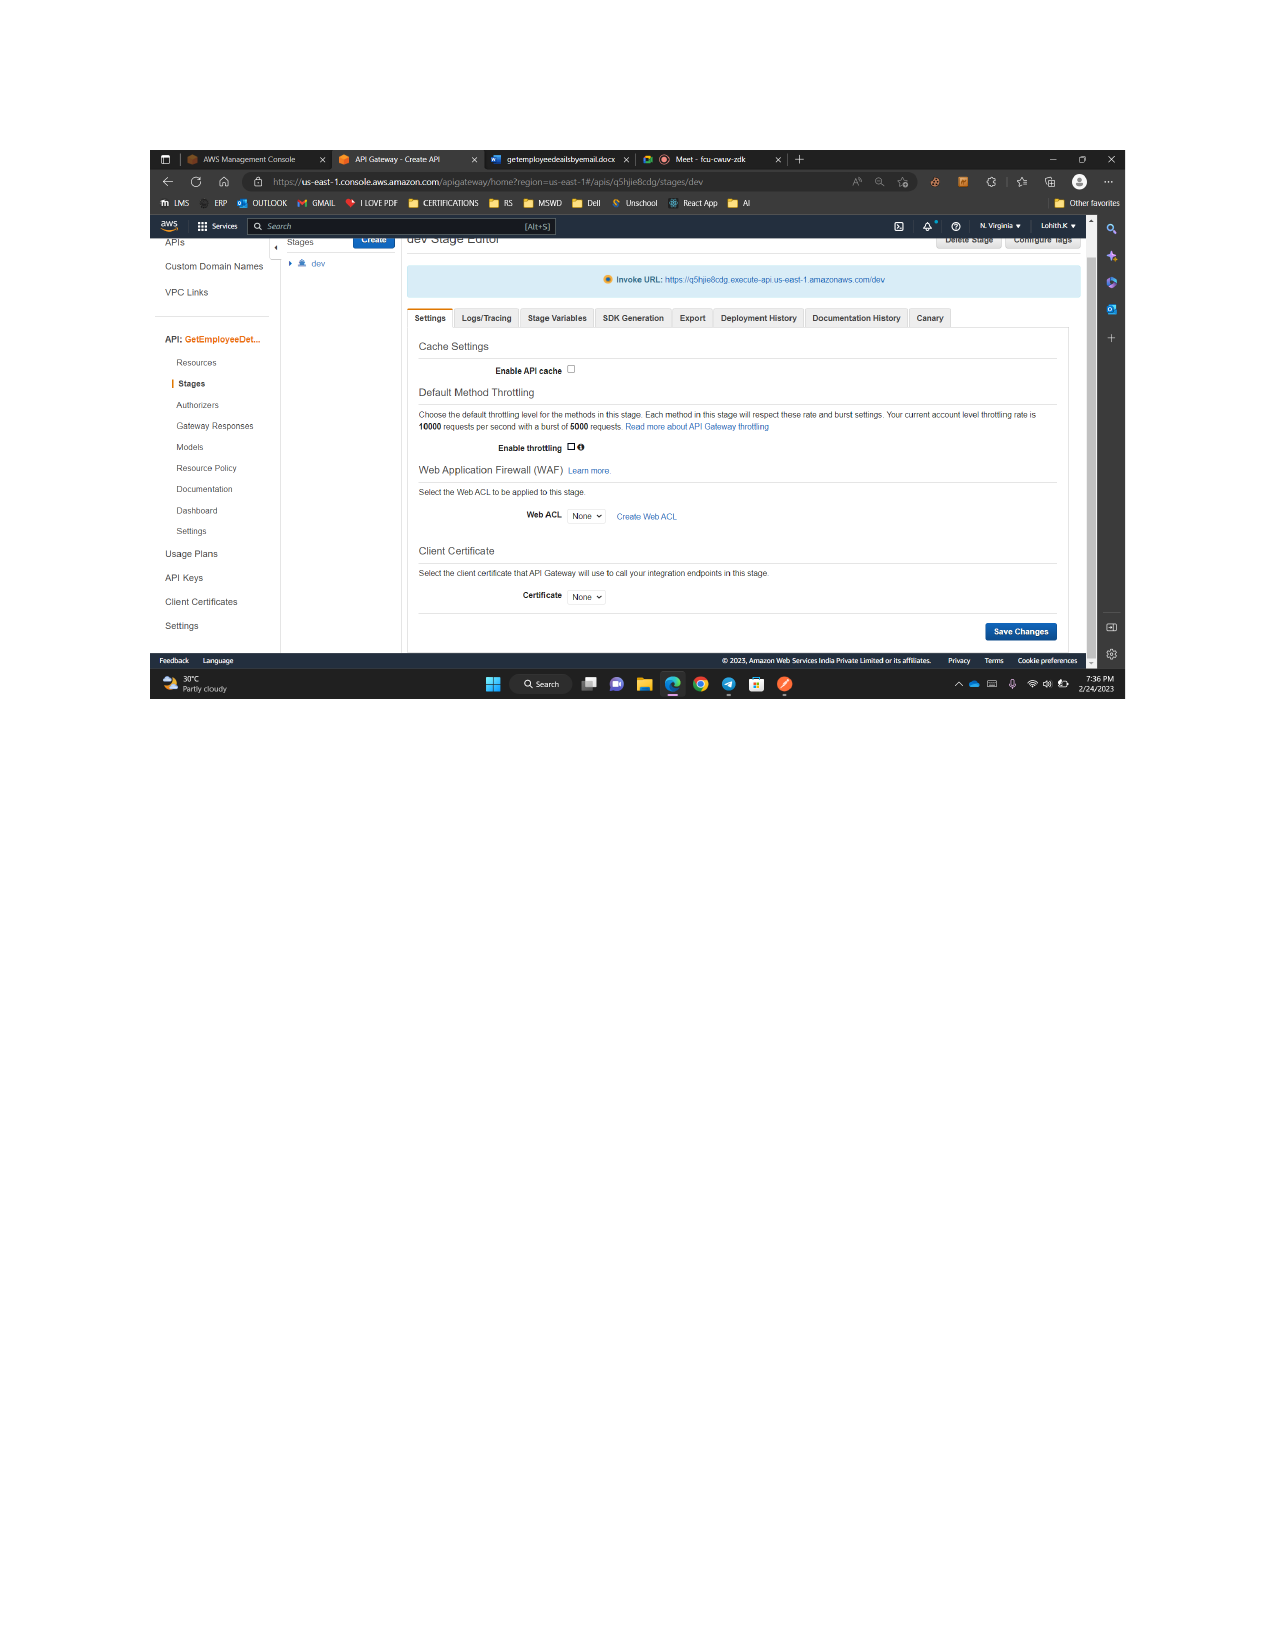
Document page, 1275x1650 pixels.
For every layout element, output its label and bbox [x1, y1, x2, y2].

picture [150, 150, 1125, 699]
